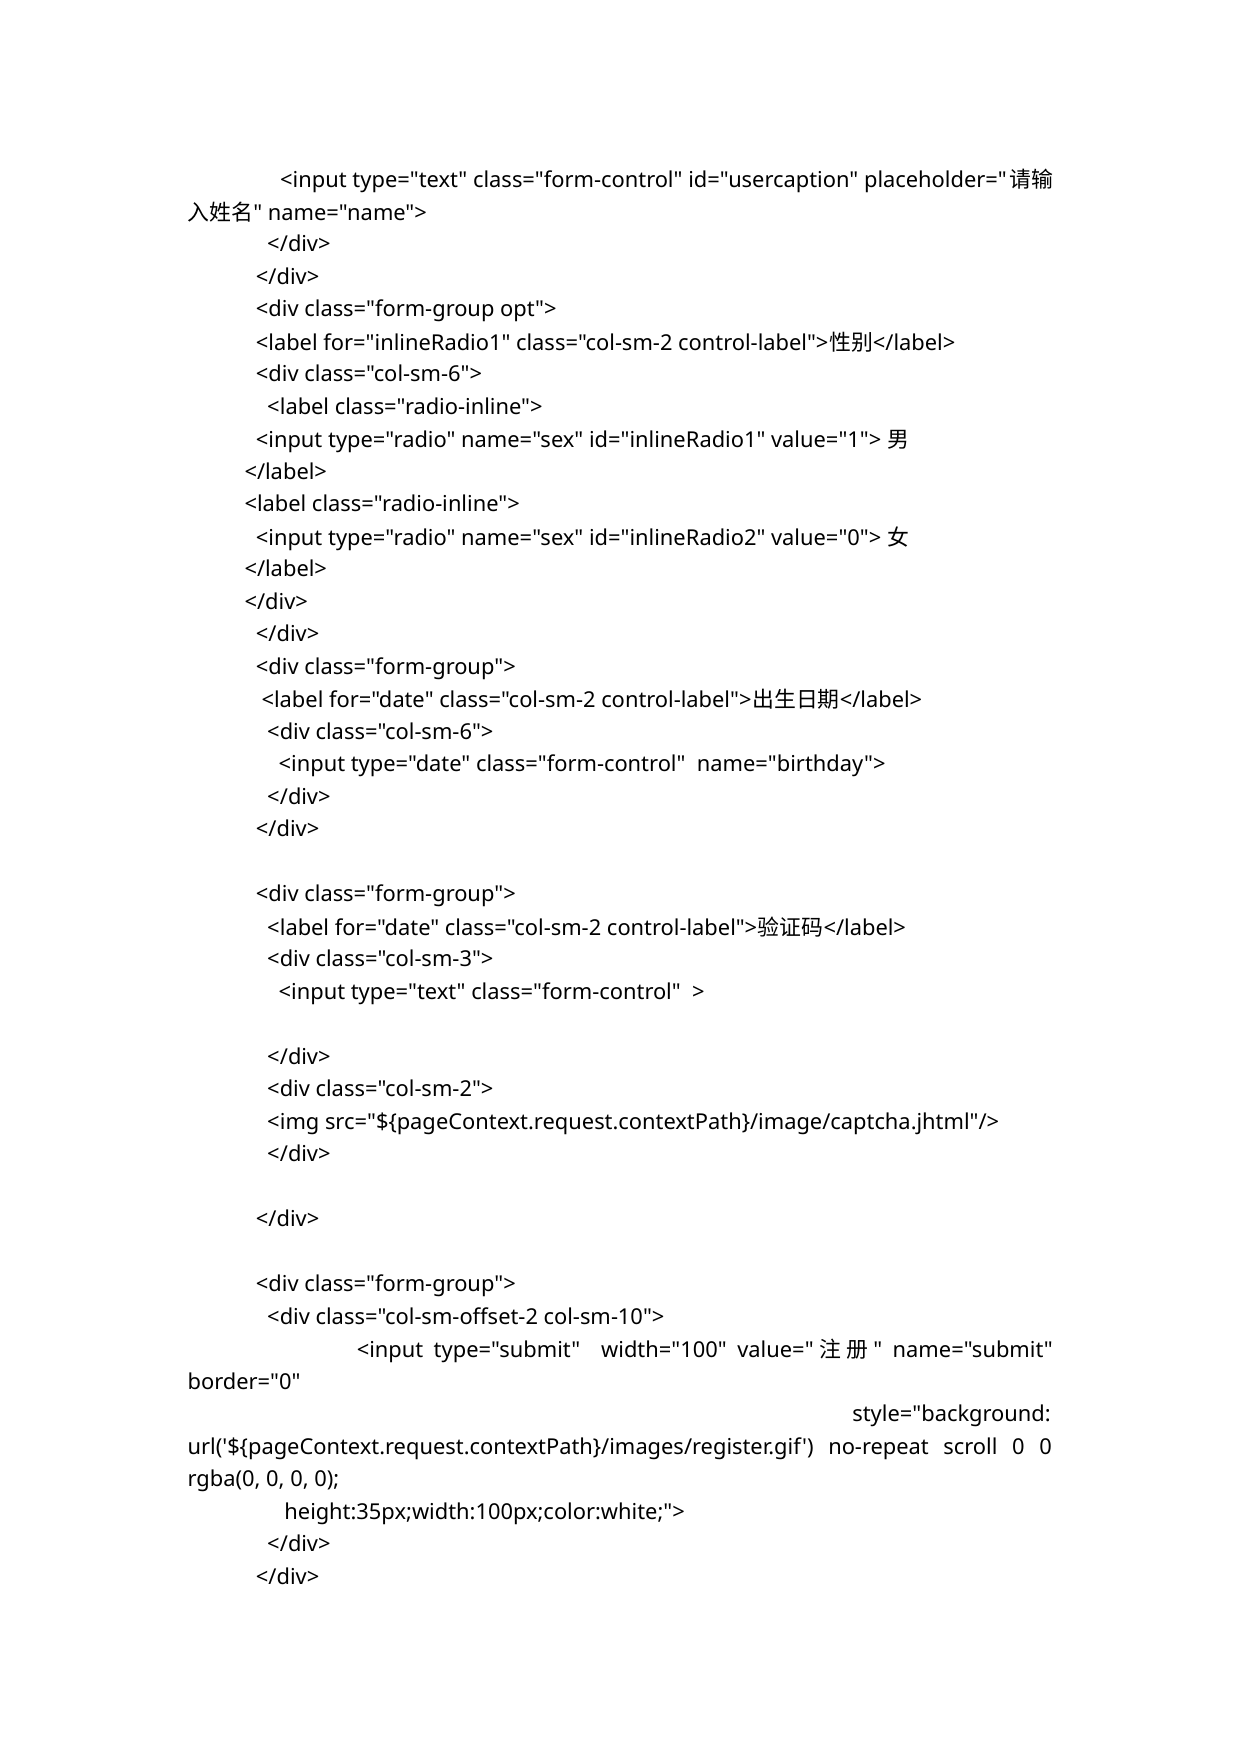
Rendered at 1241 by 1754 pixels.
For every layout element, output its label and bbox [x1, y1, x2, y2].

text [187, 162, 1053, 1592]
